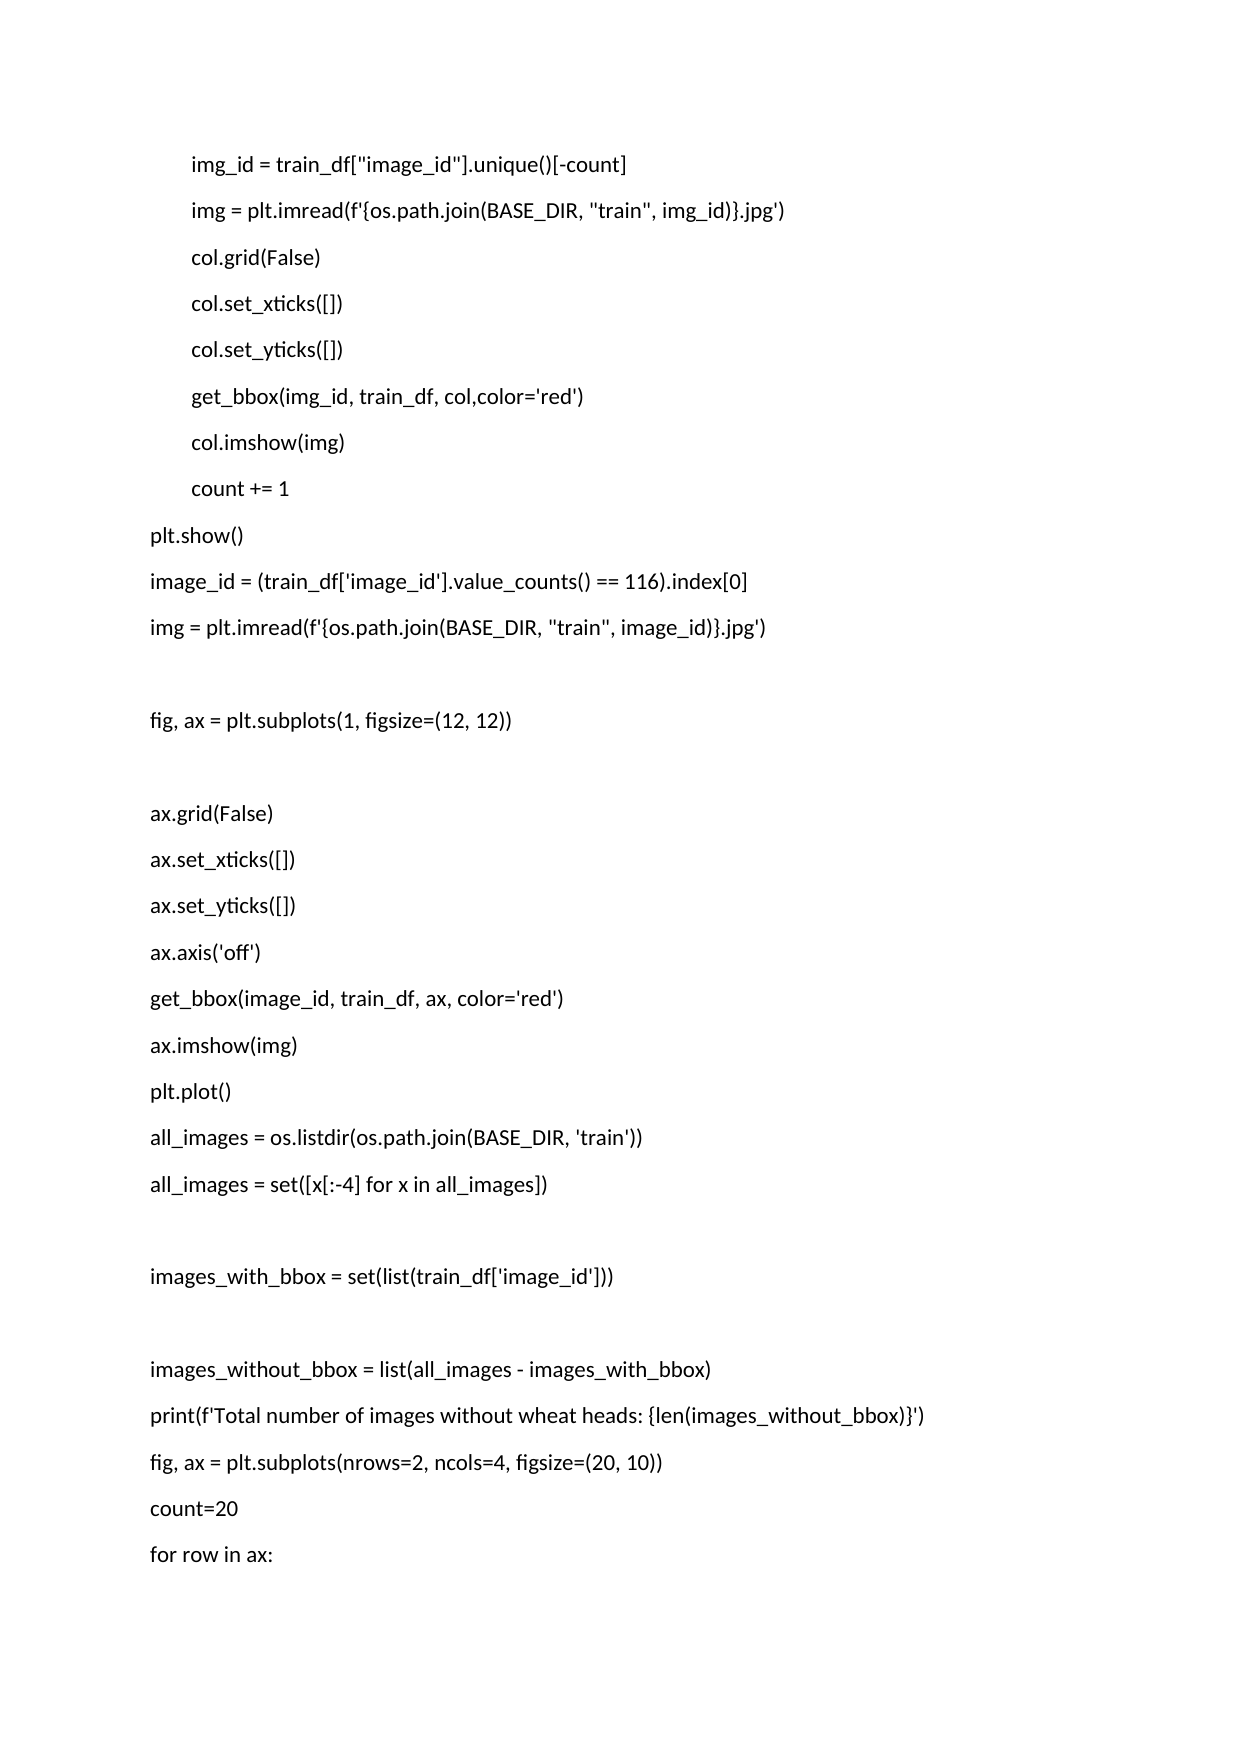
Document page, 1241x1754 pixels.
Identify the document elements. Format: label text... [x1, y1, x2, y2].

text ax.grid(False) [150, 799, 1090, 827]
text ax.set_xticks([]) [150, 845, 1090, 873]
text get_bbox(img_id, train_df, col,color='red') [150, 382, 1090, 410]
text image_id = (train_df['image_id'].value_counts() == 116).index[0] [150, 567, 1090, 595]
text all_images = set([x[:-4] for x in all_images]) [150, 1170, 1090, 1198]
text col.grid(False) [150, 243, 1090, 271]
text ax.set_yticks([]) [150, 892, 1090, 920]
text all_images = os.listdir(os.path.join(BASE_DIR, 'train')) [150, 1123, 1090, 1151]
text get_bbox(image_id, train_df, ax, color='red') [150, 984, 1090, 1012]
text col.set_xticks([]) [150, 289, 1090, 317]
text plt.show() [150, 521, 1090, 549]
text plt.plot() [150, 1077, 1090, 1105]
text count += 1 [150, 474, 1090, 502]
text col.imshow(img) [150, 428, 1090, 456]
text images_with_bbox = set(list(train_df['image_id'])) [150, 1262, 1090, 1291]
text img_id = train_df["image_id"].unique()[-count] [150, 150, 1090, 178]
text ax.imshow(img) [150, 1031, 1090, 1059]
text img = plt.imread(f'{os.path.join(BASE_DIR, "train", img_id)}.jpg') [150, 196, 1090, 224]
text print(f'Total number of images without wheat heads: {len(images_without_bbox)}') [150, 1402, 1090, 1429]
text images_without_bbox = list(all_images - images_with_bbox) [150, 1355, 1090, 1383]
text img = plt.imread(f'{os.path.join(BASE_DIR, "train", image_id)}.jpg') [150, 613, 1090, 642]
text for row in ax: [150, 1541, 1090, 1569]
text fig, ax = plt.subplots(1, figsize=(12, 12)) [150, 706, 1090, 734]
text count=20 [150, 1494, 1090, 1522]
text col.set_yticks([]) [150, 335, 1090, 363]
text fig, ax = plt.subplots(nrows=2, ncols=4, figsize=(20, 10)) [150, 1448, 1090, 1476]
text ax.axis('off') [150, 938, 1090, 966]
